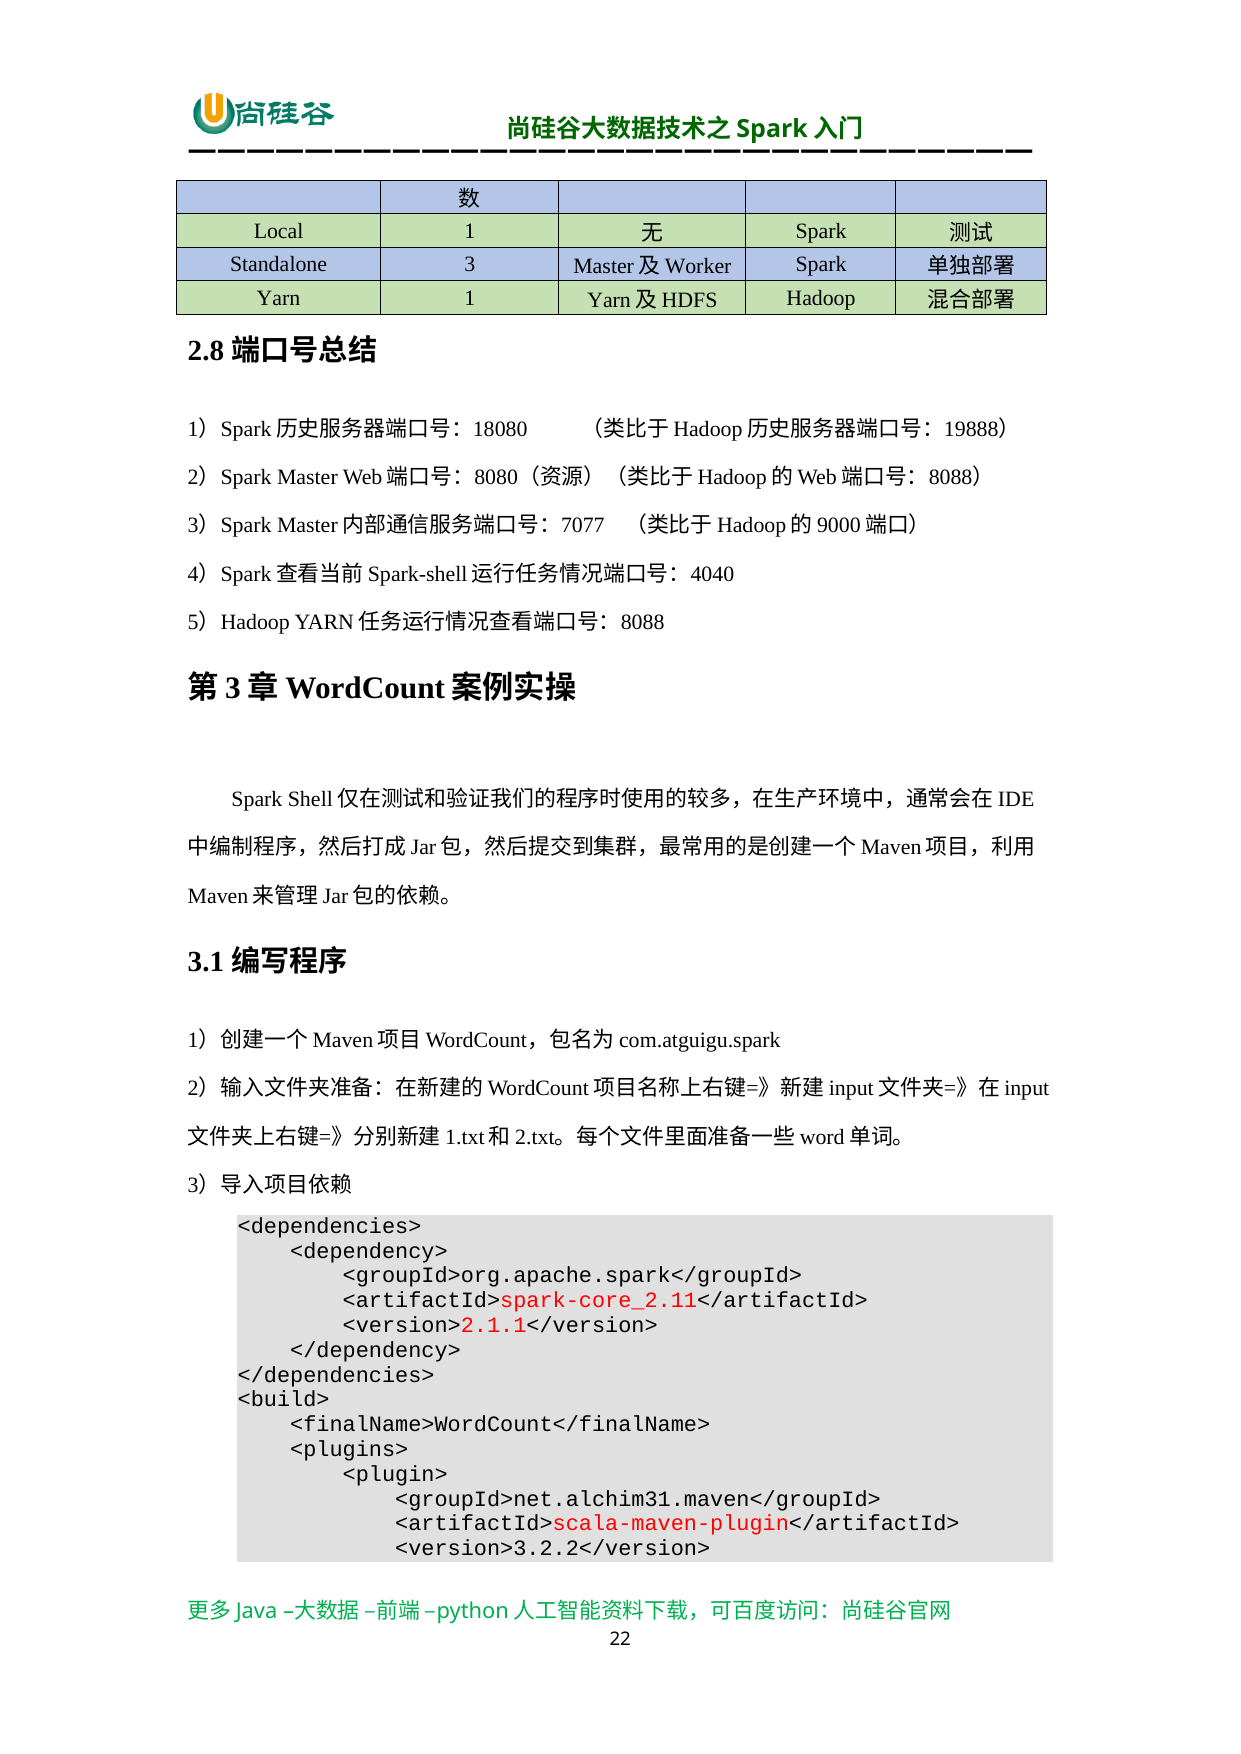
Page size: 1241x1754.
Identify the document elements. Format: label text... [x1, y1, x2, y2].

text 2）Spark Master Web端口号：8080（资源）（类比于Hadoop的Web端口号：8088） [187, 458, 1053, 491]
text <artifactId>spark-core_2.11</artifactId> [237, 1289, 1053, 1314]
table_cell 混合部署 [896, 281, 1046, 314]
subtitle 第3章 WordCount案例实操 [187, 652, 1053, 717]
text <version>2.1.1</version> [237, 1314, 1053, 1339]
text <dependencies> [237, 1215, 1053, 1240]
table_header 所属者 [746, 181, 895, 213]
table_cell Spark [746, 214, 895, 247]
table_cell Yarn及HDFS [559, 281, 745, 314]
table_cell 单独部署 [896, 248, 1046, 280]
table_cell Hadoop [746, 281, 895, 314]
text <version>3.2.2</version> [237, 1537, 1053, 1562]
table_header Spark安装机器数 [381, 181, 558, 213]
text </dependencies> [237, 1364, 1053, 1389]
text 3）导入项目依赖 [187, 1167, 1053, 1199]
text <plugins> [237, 1438, 1053, 1463]
table_cell Yarn [177, 281, 380, 314]
table_cell Standalone [177, 248, 380, 280]
text <finalName>WordCount</finalName> [237, 1413, 1053, 1438]
table_cell 1 [381, 281, 558, 314]
table_header 需启动的进程 [559, 181, 745, 213]
text <artifactId>scala-maven-plugin</artifactId> [237, 1513, 1053, 1537]
subtitle 2.8 端口号总结 [187, 315, 1053, 380]
list Spark Shell仅在测试和验证我们的程序时使用的较多，在生产环境中，通常会在IDE中编制程序，然后打成Jar包，然后提交到集群，最常用的是创建一个Maven项目，利用Maven来管理Jar包的依赖。 [187, 780, 1053, 910]
table_cell 3 [381, 248, 558, 280]
table_cell Local [177, 214, 380, 247]
table_cell 测试 [896, 214, 1046, 247]
text 1）创建一个Maven项目WordCount，包名为com.atguigu.spark [187, 1021, 1053, 1054]
text <groupId>org.apache.spark</groupId> [237, 1265, 1053, 1289]
table_cell 1 [381, 214, 558, 247]
text <plugin> [237, 1463, 1053, 1488]
text 3）Spark Master内部通信服务端口号：7077 （类比于Hadoop的9000端口） [187, 507, 1053, 539]
text 2）输入文件夹准备：在新建的WordCount项目名称上右键=》新建input文件夹=》在input文件夹上右键=》分别新建1.txt和2.txt。每个文件里面准备一些word单词。 [187, 1070, 1053, 1151]
table_cell 无 [559, 214, 745, 247]
table_header 应用场景 [896, 181, 1046, 213]
subtitle 3.1 编写程序 [187, 926, 1053, 991]
text </dependency> [237, 1339, 1053, 1364]
table_cell Spark [746, 248, 895, 280]
text 5）Hadoop YARN任务运行情况查看端口号：8088 [187, 603, 1053, 636]
text 1）Spark历史服务器端口号：18080 （类比于Hadoop历史服务器端口号：19888） [187, 410, 1053, 443]
table_cell Master及Worker [559, 248, 745, 280]
text <dependency> [237, 1240, 1053, 1265]
text <build> [237, 1389, 1053, 1413]
text 4）Spark查看当前Spark-shell运行任务情况端口号：4040 [187, 555, 1053, 588]
picture [187, 88, 338, 138]
table_header 模式 [177, 181, 380, 213]
text <groupId>net.alchim31.maven</groupId> [237, 1488, 1053, 1513]
